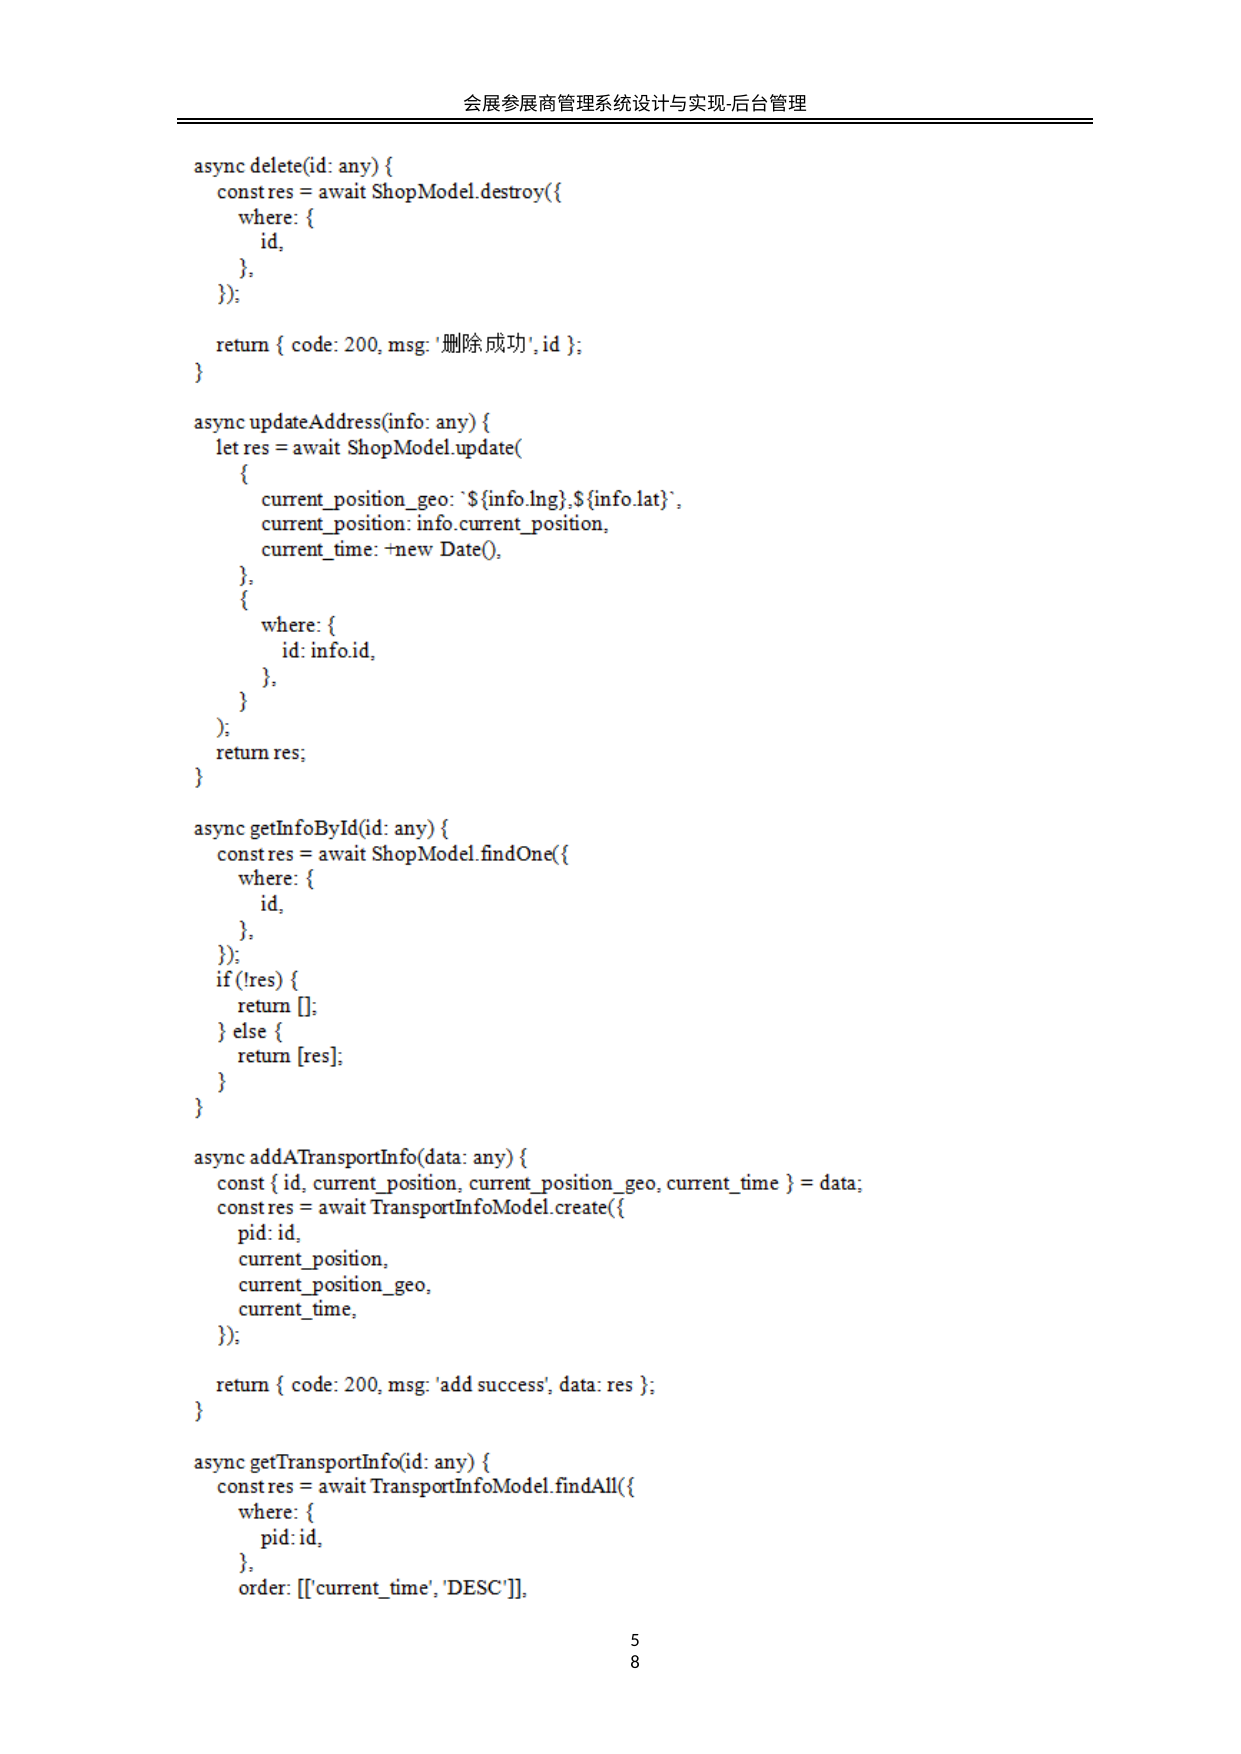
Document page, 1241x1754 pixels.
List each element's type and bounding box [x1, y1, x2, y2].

picture [177, 147, 1093, 1607]
